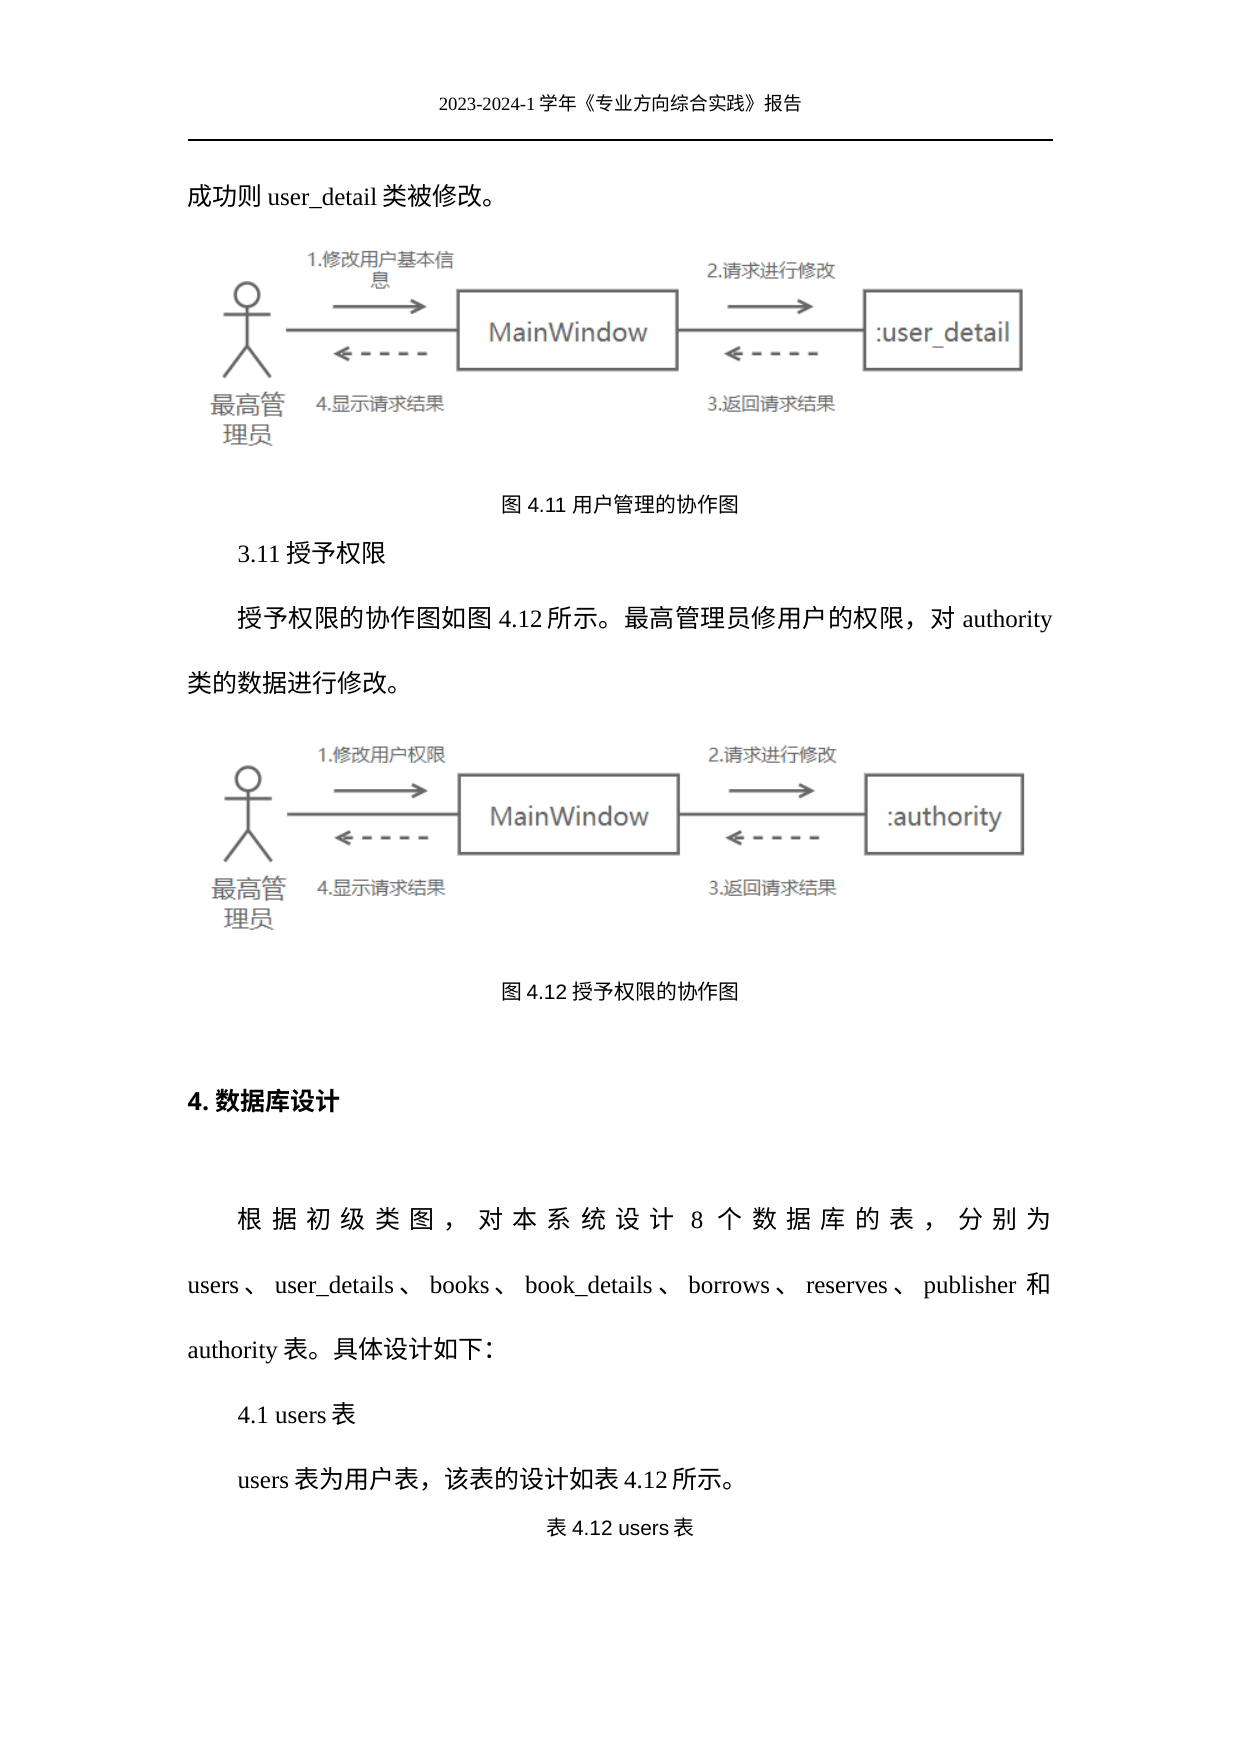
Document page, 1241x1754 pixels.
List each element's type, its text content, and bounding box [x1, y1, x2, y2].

text 表 4.12 users表 [187, 1510, 1053, 1542]
text 3.11 授予权限 [187, 519, 1053, 584]
text 4.1 users表 [187, 1380, 1053, 1445]
text 授予权限的协作图如图4.12所示。最高管理员修用户的权限，对authority类的数据进行修改。 [187, 584, 1053, 714]
text 根据初级类图，对本系统设计8个数据库的表，分别为users、user_details、books、book_details、borrows、reserves、publisher和authority表。具体设计如下： [187, 1185, 1053, 1380]
subtitle 4. 数据库设计 [187, 1067, 1053, 1132]
text 图 4.11 用户管理的协作图 [187, 487, 1053, 519]
picture [191, 227, 1049, 466]
text users表为用户表，该表的设计如表4.12所示。 [187, 1445, 1053, 1510]
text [187, 162, 1053, 227]
picture [187, 714, 1053, 950]
text 图 4.12 授予权限的协作图 [187, 974, 1053, 1007]
